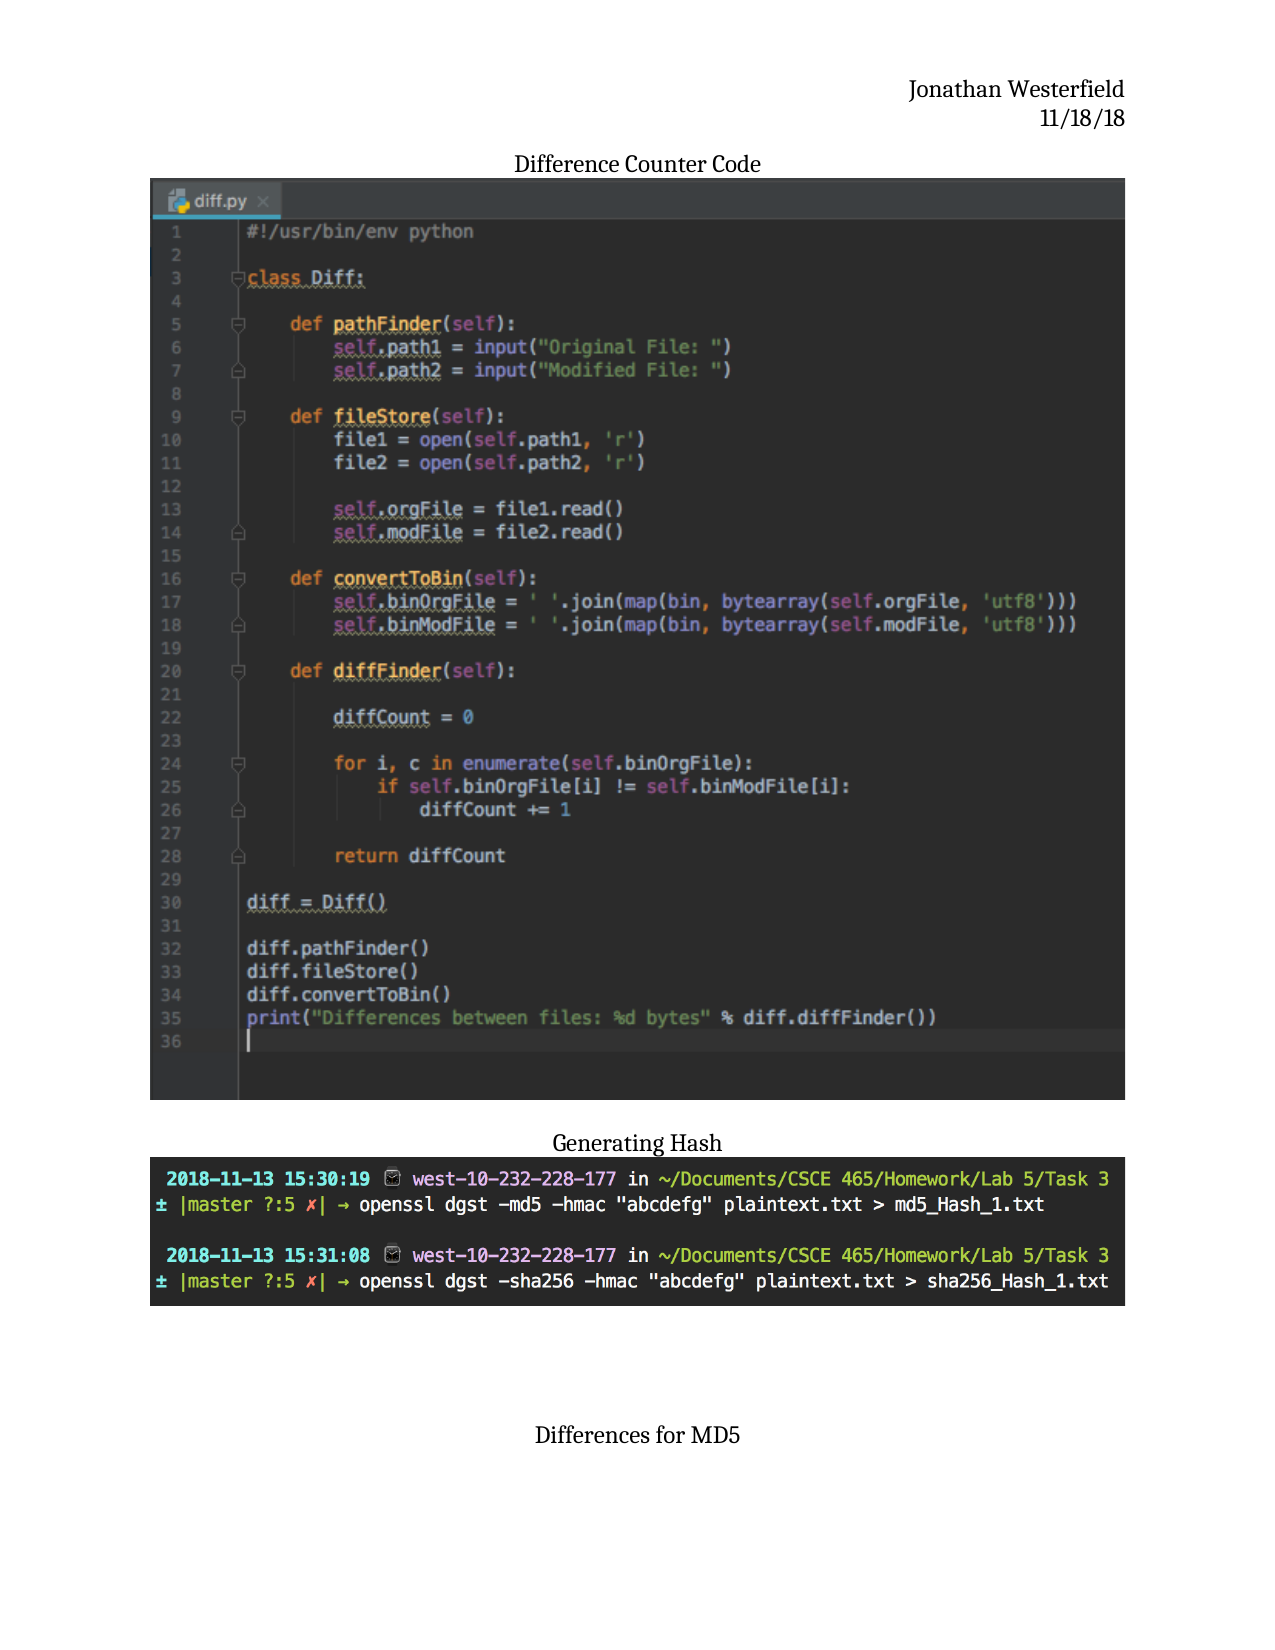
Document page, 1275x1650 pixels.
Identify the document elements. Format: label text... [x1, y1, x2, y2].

text Differences for MD5 [150, 1421, 1125, 1449]
text Difference Counter Code [150, 150, 1125, 178]
picture [150, 1157, 1125, 1306]
text Generating Hash [150, 1129, 1125, 1157]
picture [150, 178, 1125, 1100]
